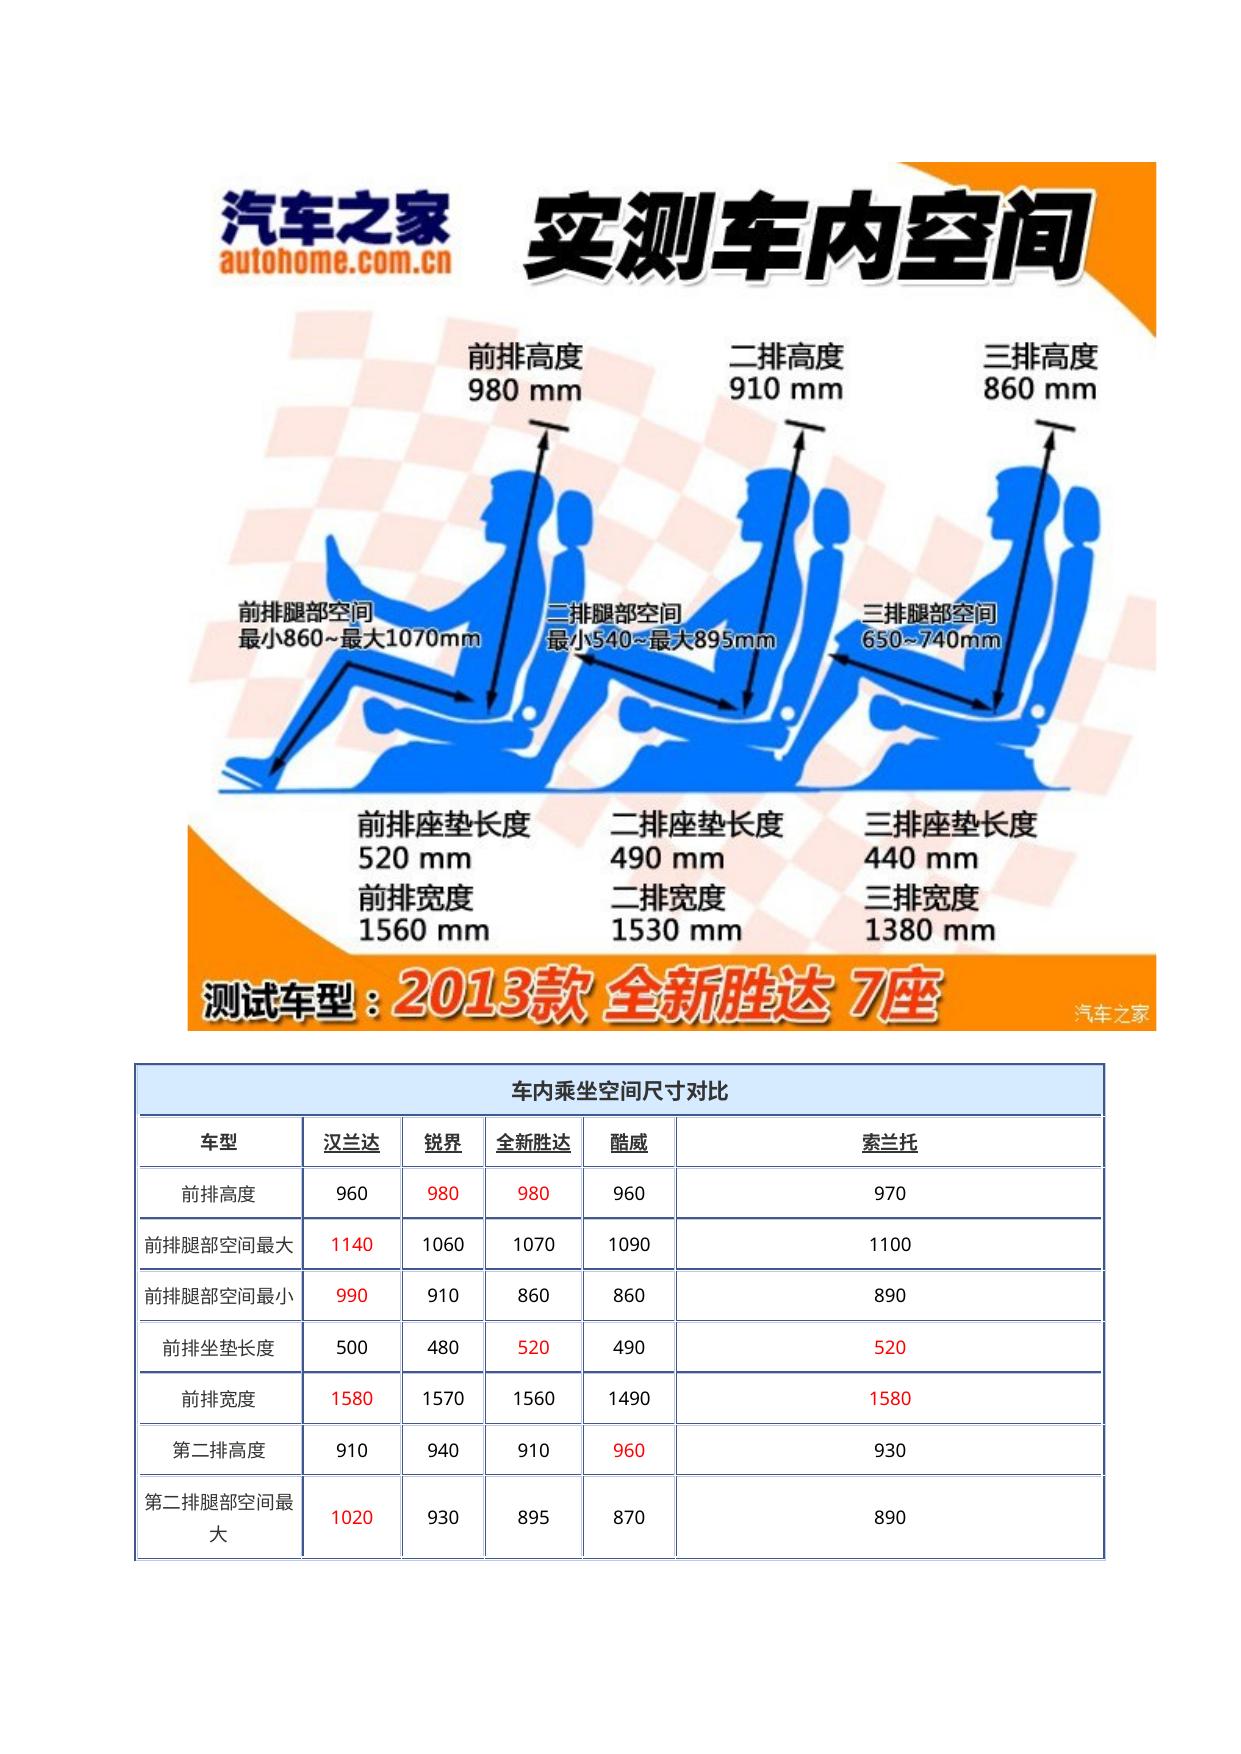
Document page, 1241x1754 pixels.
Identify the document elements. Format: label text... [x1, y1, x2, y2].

table_cell 930 [677, 1423, 1104, 1474]
table_cell 第二排高度 [138, 1423, 301, 1474]
table_cell 890 [677, 1268, 1104, 1320]
table_cell 520 [676, 1320, 1104, 1371]
table_cell 1060 [403, 1220, 483, 1268]
table_cell 980 [403, 1169, 483, 1217]
table_cell 汉兰达 [304, 1118, 400, 1166]
table_cell 960 [584, 1426, 674, 1474]
table_cell 490 [584, 1323, 674, 1371]
table_cell 前排腿部空间最小 [138, 1268, 301, 1320]
table_cell 910 [403, 1272, 483, 1320]
table_cell 870 [583, 1477, 676, 1558]
table_cell 1560 [486, 1374, 581, 1422]
table_cell 520 [486, 1323, 581, 1371]
table_cell 910 [304, 1426, 400, 1474]
picture [187, 162, 1157, 1031]
table_cell 895 [485, 1477, 582, 1558]
table_cell 1100 [677, 1217, 1103, 1268]
table_cell 酷威 [584, 1118, 674, 1166]
table_cell 1070 [486, 1220, 581, 1268]
table_cell 前排腿部空间最大 [138, 1217, 301, 1268]
table_cell 1570 [403, 1374, 483, 1422]
table_cell 1580 [677, 1371, 1103, 1422]
table_cell 前排宽度 [138, 1371, 301, 1422]
table_cell 前排高度 [136, 1166, 302, 1217]
table_cell 索兰托 [677, 1114, 1104, 1166]
table_header 车内乘坐空间尺寸对比 [138, 1066, 1103, 1114]
table_cell 960 [584, 1169, 674, 1217]
table_cell 990 [304, 1272, 400, 1320]
table_cell 930 [402, 1477, 485, 1558]
table_cell 1580 [304, 1374, 400, 1422]
table_cell 车型 [138, 1114, 301, 1166]
table_cell 890 [676, 1474, 1104, 1558]
table_cell 锐界 [403, 1118, 483, 1166]
table_cell 前排坐垫长度 [136, 1320, 302, 1371]
table_cell 1140 [304, 1220, 400, 1268]
table_cell 860 [584, 1272, 674, 1320]
table_cell 1020 [302, 1477, 402, 1558]
table_cell 500 [304, 1323, 400, 1371]
table_cell 480 [403, 1323, 483, 1371]
table_cell 1090 [584, 1220, 674, 1268]
table_cell 全新胜达 [486, 1118, 581, 1166]
table_cell 940 [403, 1426, 483, 1474]
table_cell 970 [676, 1166, 1104, 1217]
table_cell 1490 [584, 1374, 674, 1422]
table_cell 910 [486, 1426, 581, 1474]
table_cell 860 [486, 1272, 581, 1320]
table_cell 第二排腿部空间最大 [136, 1474, 302, 1558]
table_cell 980 [486, 1169, 581, 1217]
table_cell 960 [304, 1169, 400, 1217]
